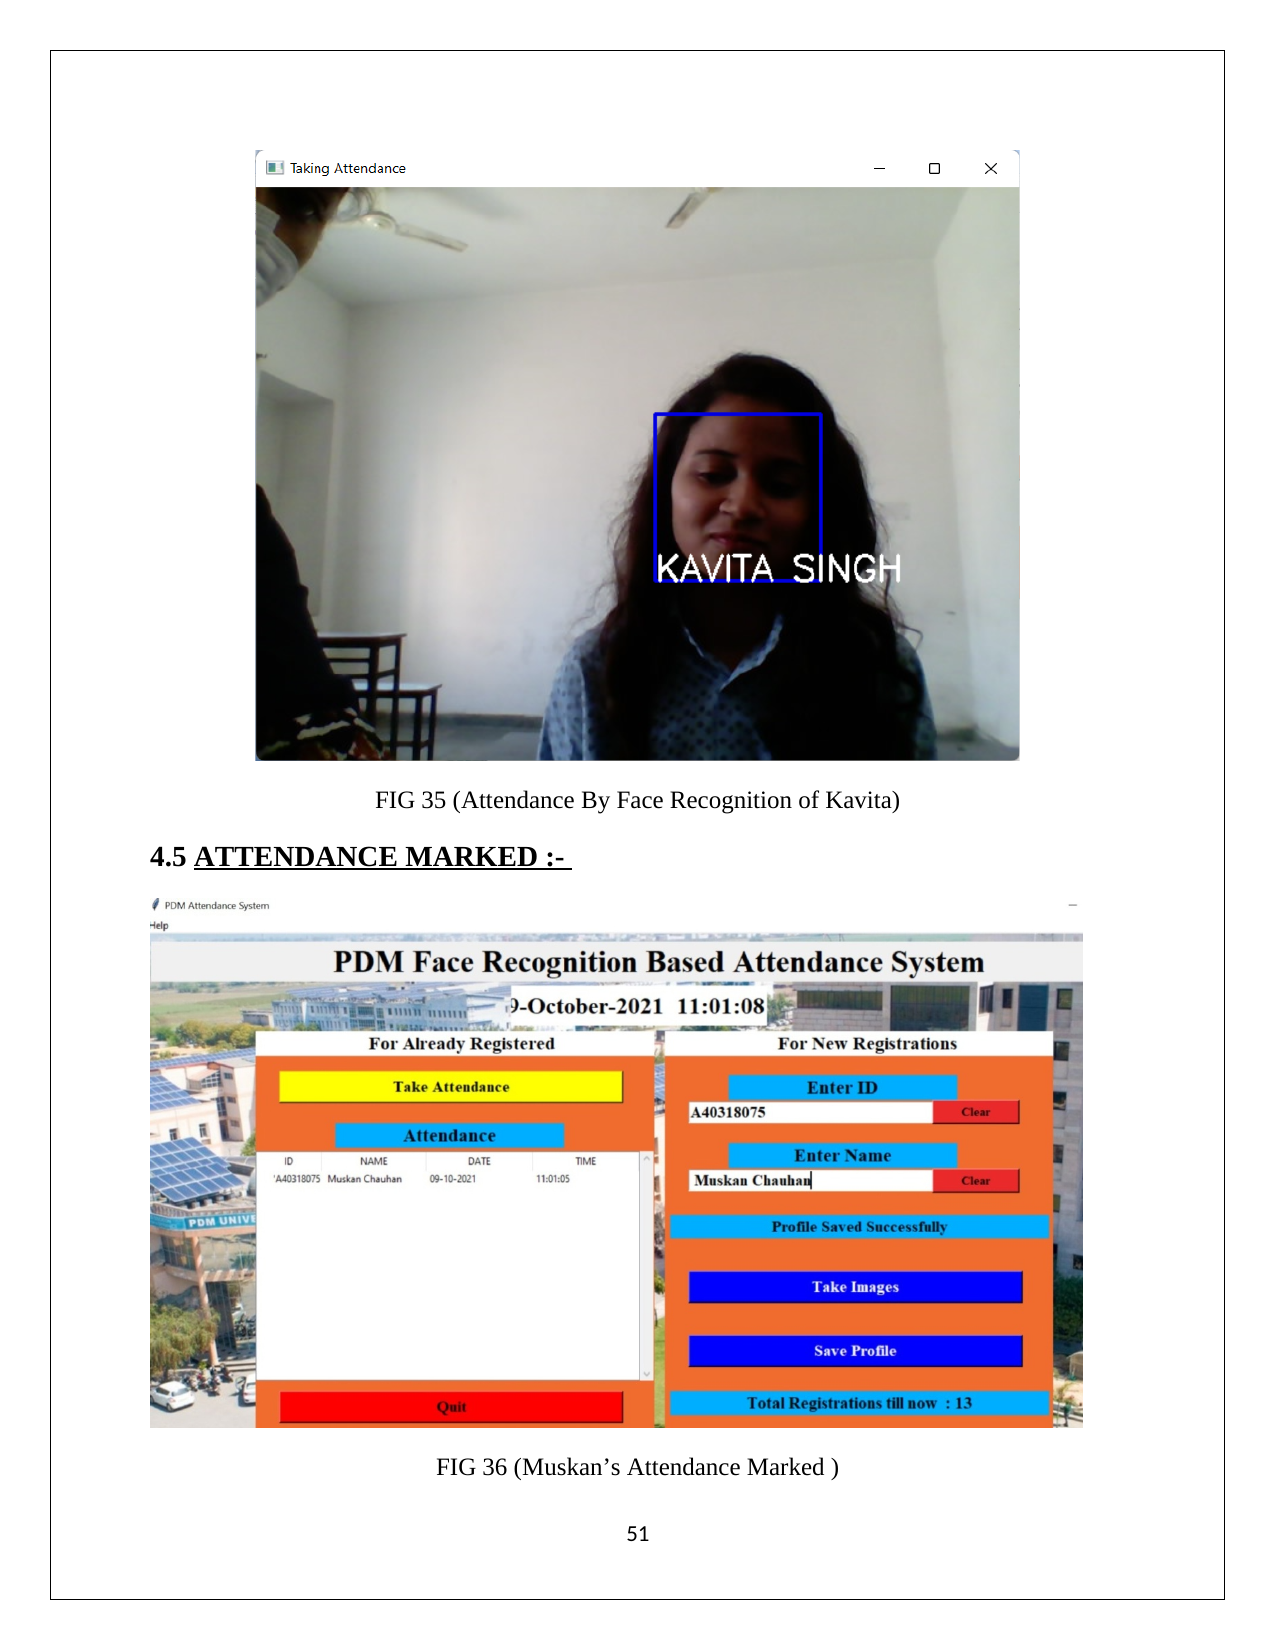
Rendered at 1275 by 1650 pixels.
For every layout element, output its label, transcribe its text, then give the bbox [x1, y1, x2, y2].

text 4.5 ATTENDANCE MARKED :- [150, 839, 1125, 872]
text FIG 35 (Attendance By Face Recognition of Kavita) [150, 785, 1125, 814]
picture [150, 898, 1083, 1428]
picture [255, 150, 1020, 761]
text FIG 36 (Muskan’s Attendance Marked ) [150, 1452, 1125, 1481]
